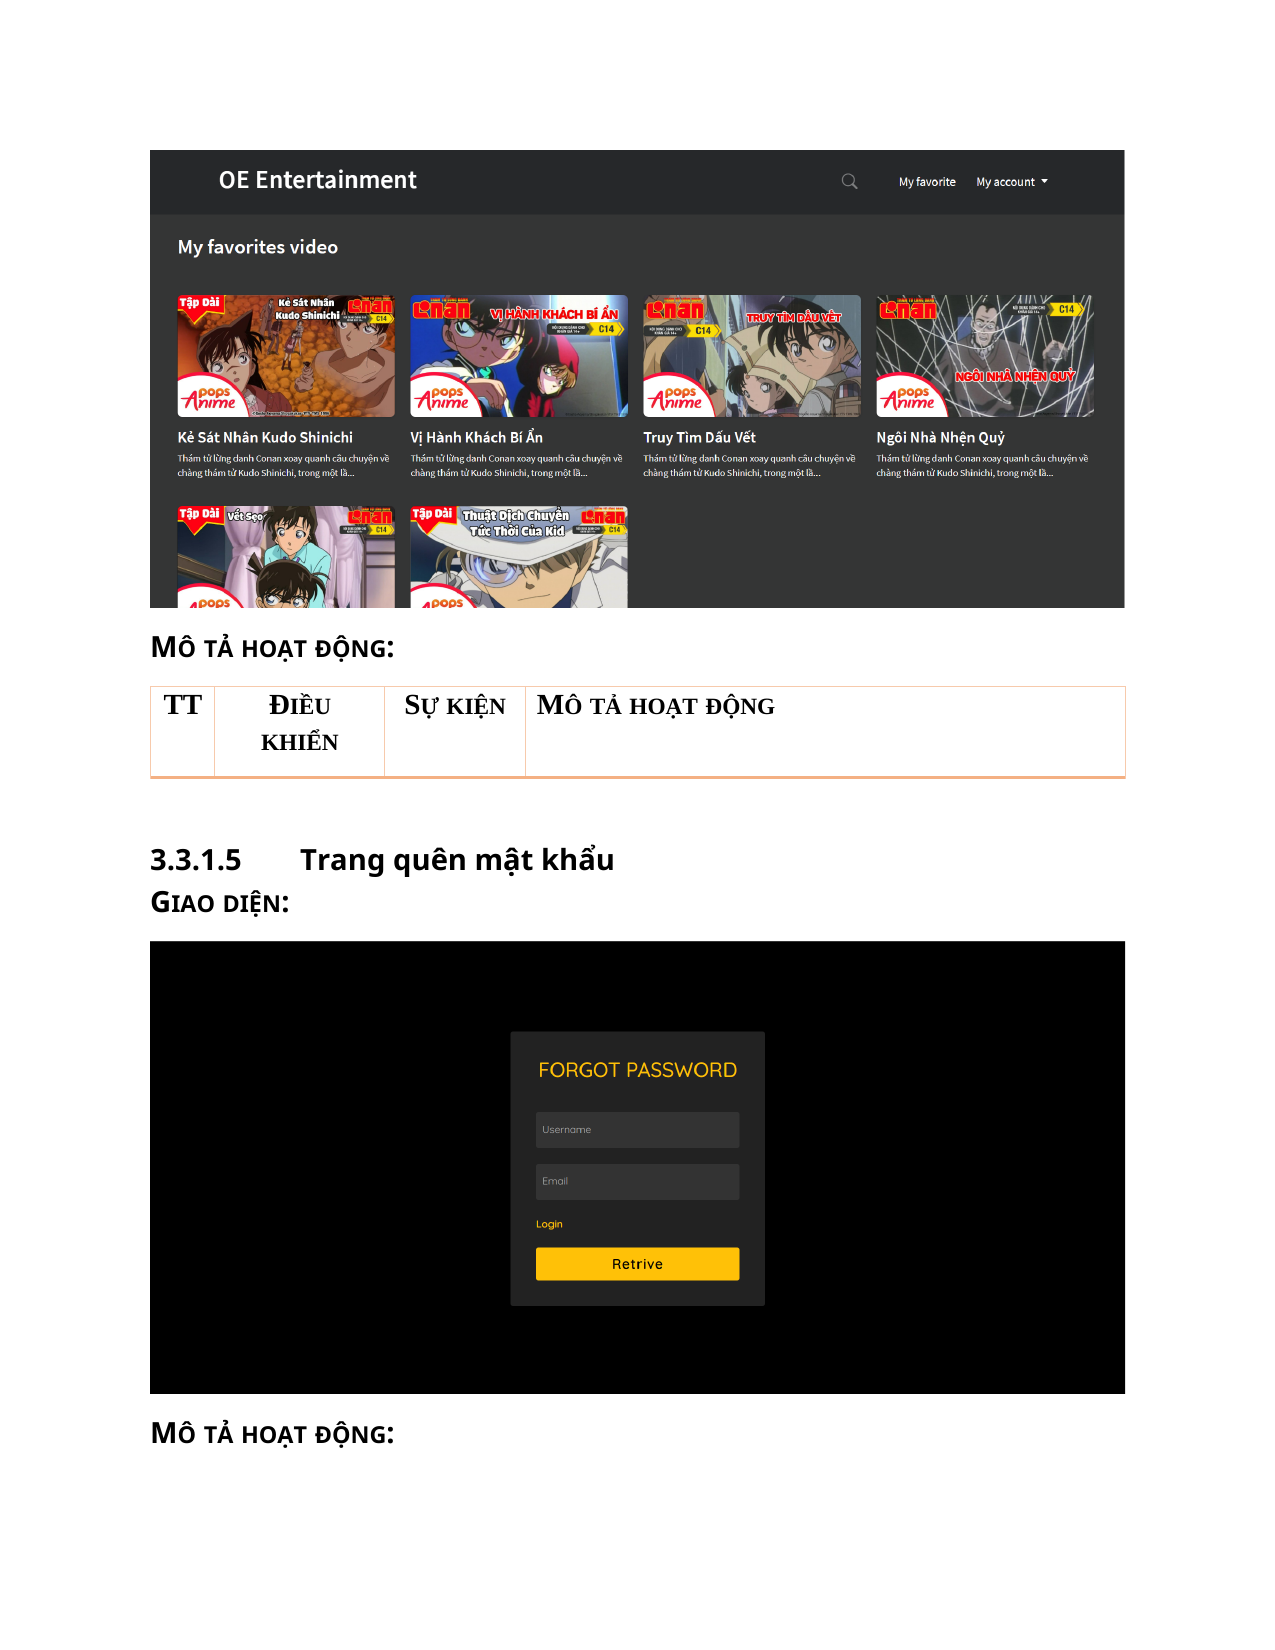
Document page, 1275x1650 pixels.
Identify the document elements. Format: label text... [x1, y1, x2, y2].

table_header Mô tả hoạt động [526, 687, 1125, 776]
picture [150, 150, 1125, 608]
table_header Điều khiển [215, 687, 384, 776]
text Mô tả hoạt động: [150, 1413, 1125, 1452]
table_header TT [151, 687, 214, 776]
table_header Sự kiện [385, 687, 525, 776]
text Giao diện: [150, 882, 1125, 921]
subtitle Trang quên mật khẩu [150, 839, 1125, 878]
text Mô tả hoạt động: [150, 627, 1125, 666]
picture [150, 941, 1125, 1394]
